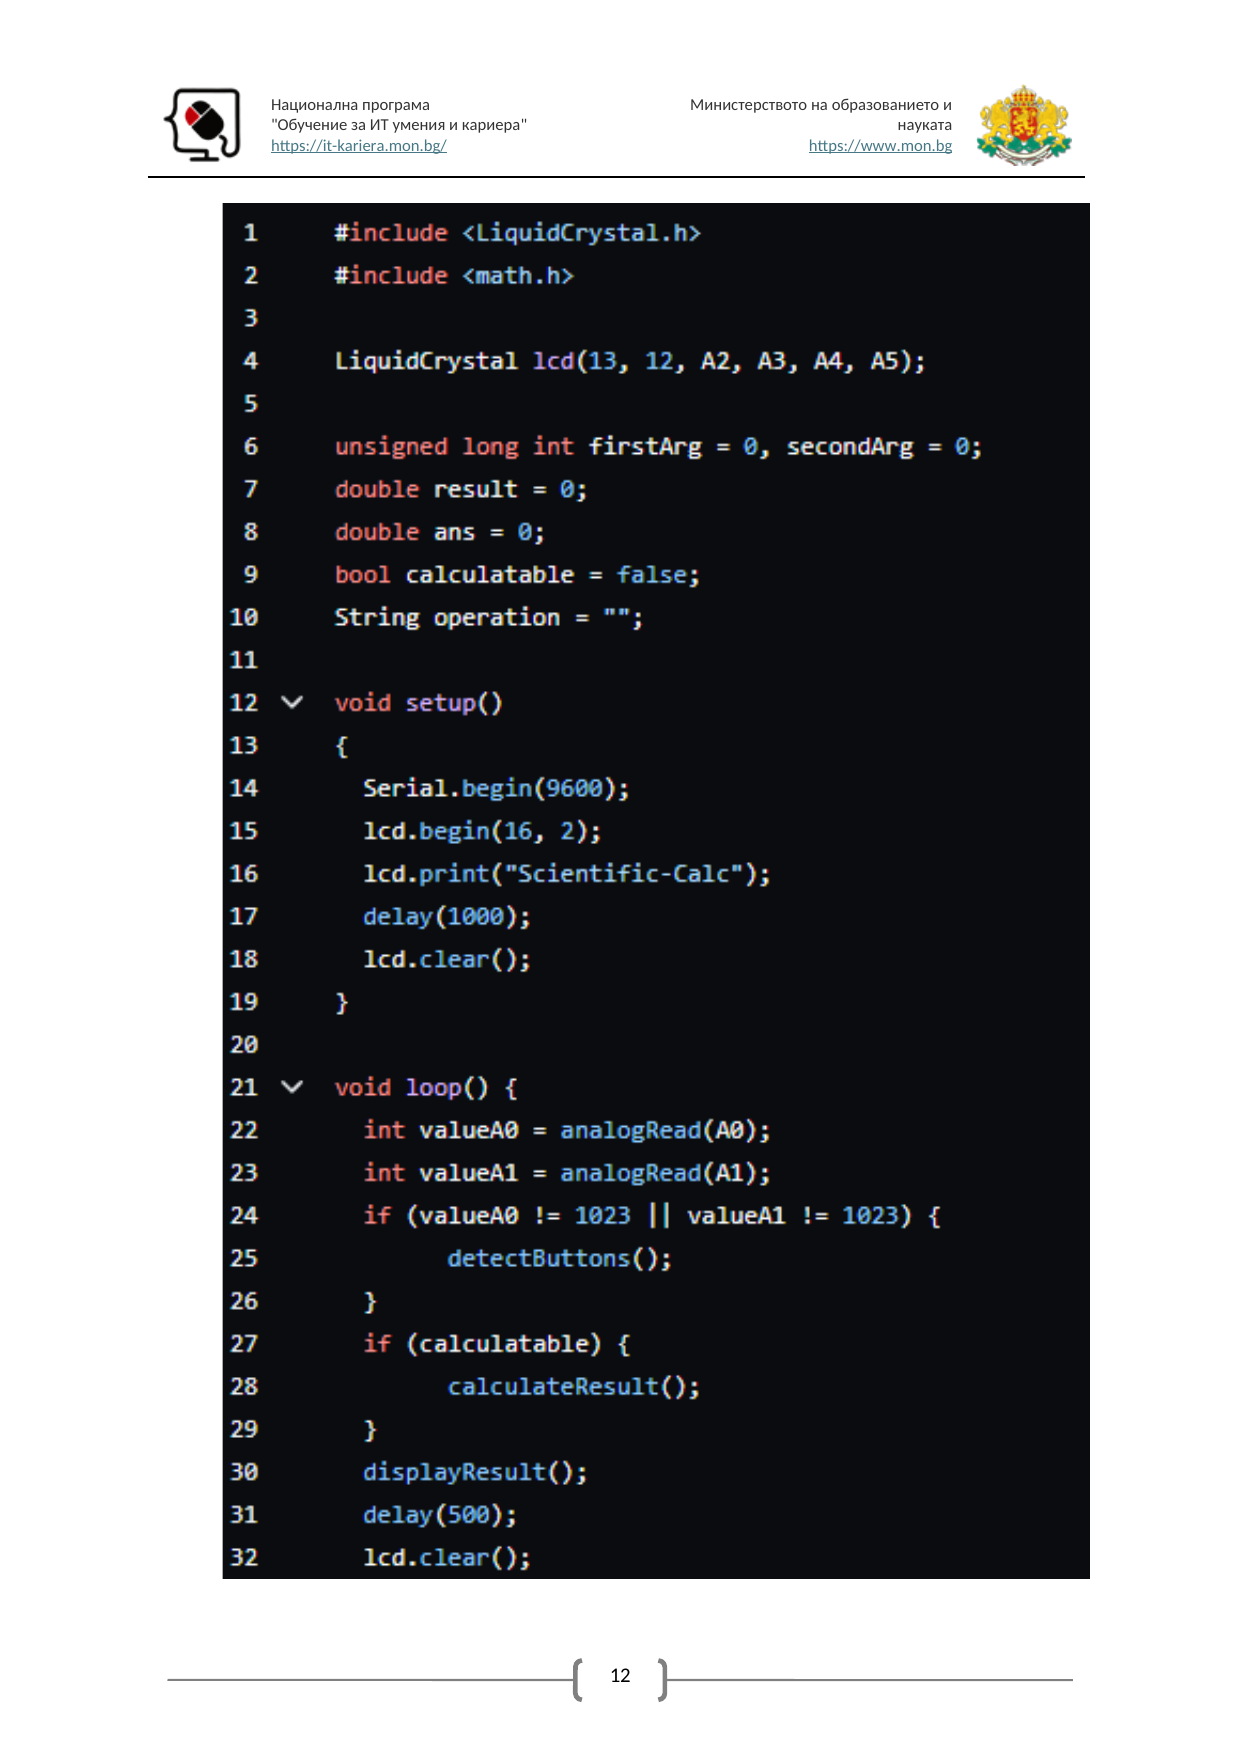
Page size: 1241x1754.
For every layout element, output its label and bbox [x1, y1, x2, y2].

picture [222, 203, 1090, 1579]
picture [976, 84, 1072, 166]
picture [159, 80, 249, 170]
